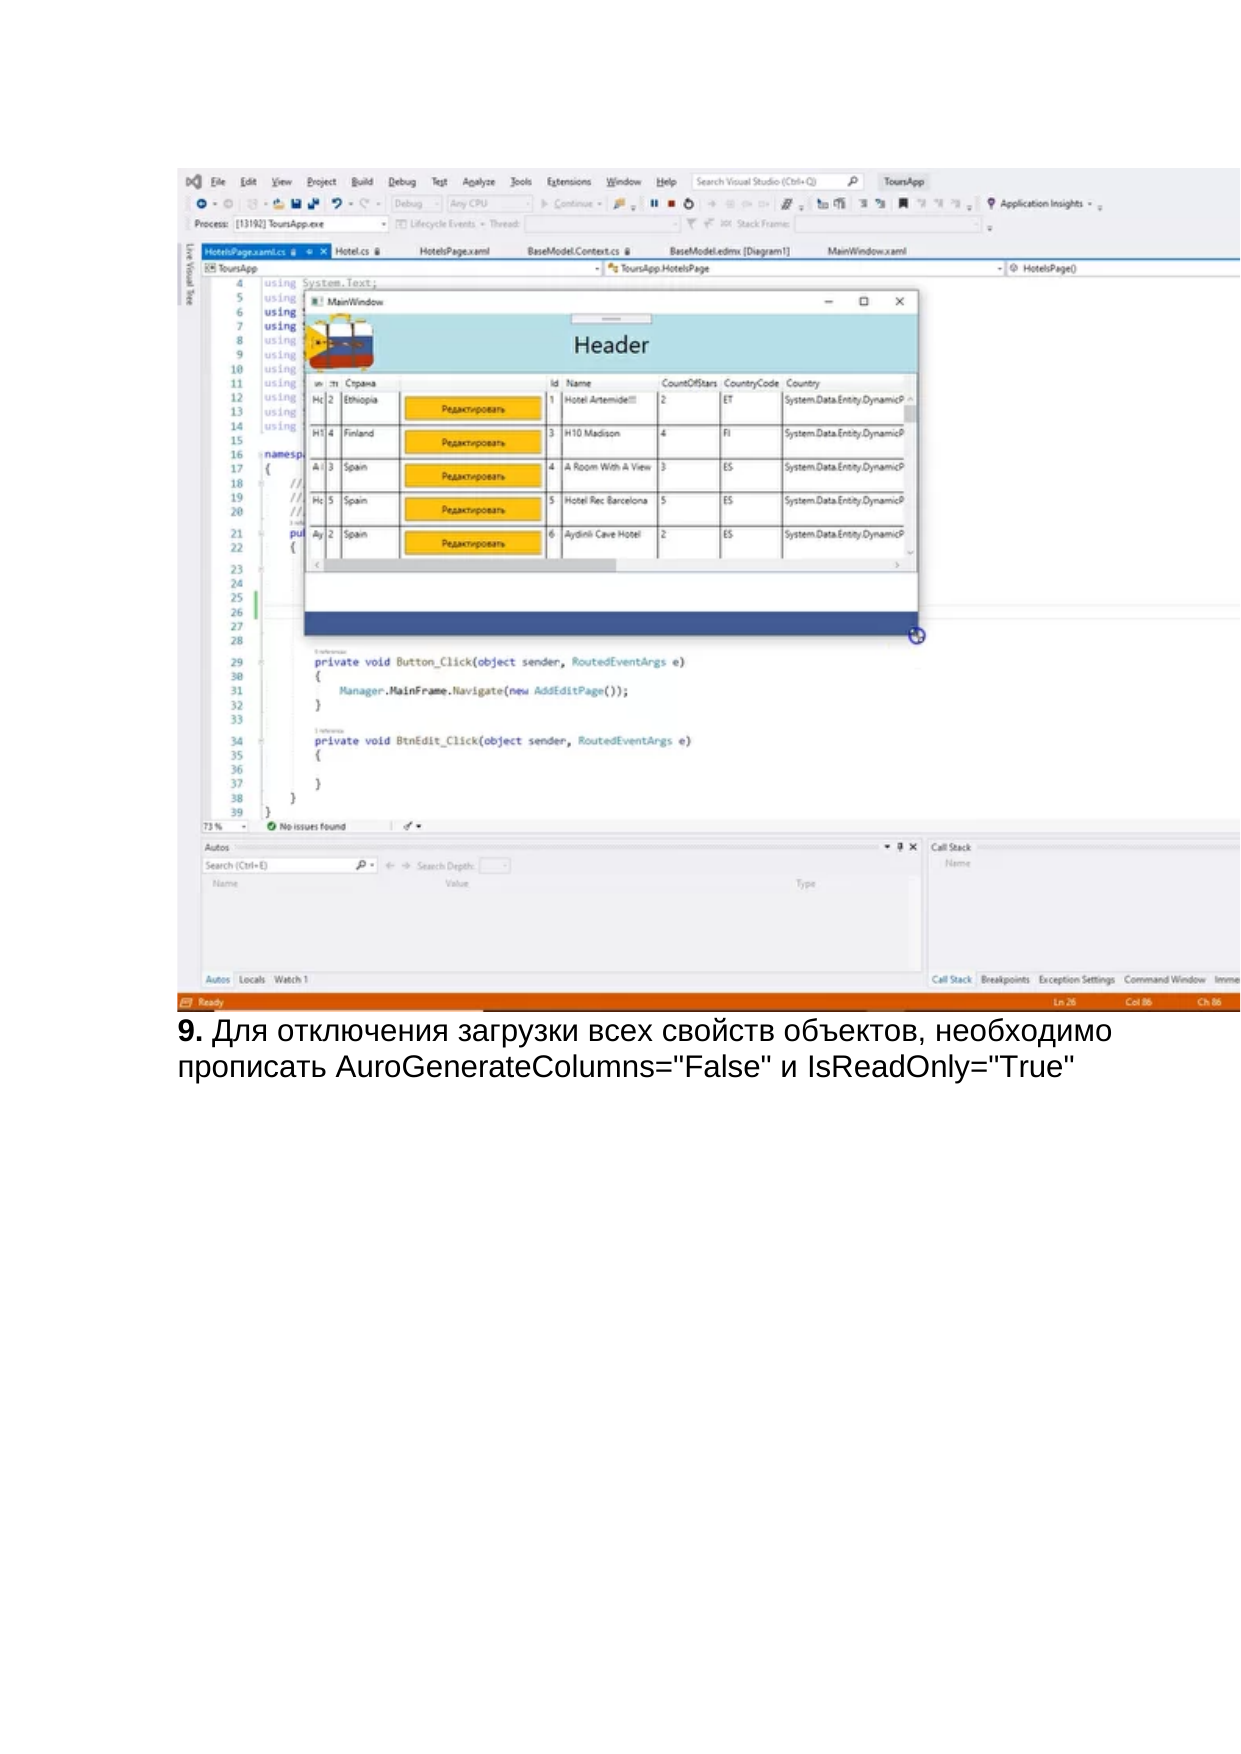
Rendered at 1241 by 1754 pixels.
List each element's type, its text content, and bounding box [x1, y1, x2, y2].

text 9. Для отключения загрузки всех свойств объектов, необходимо прописать AuroGenerateColumns="False" и IsReadOnly="True" [177, 1012, 1152, 1084]
picture [177, 168, 1241, 1012]
